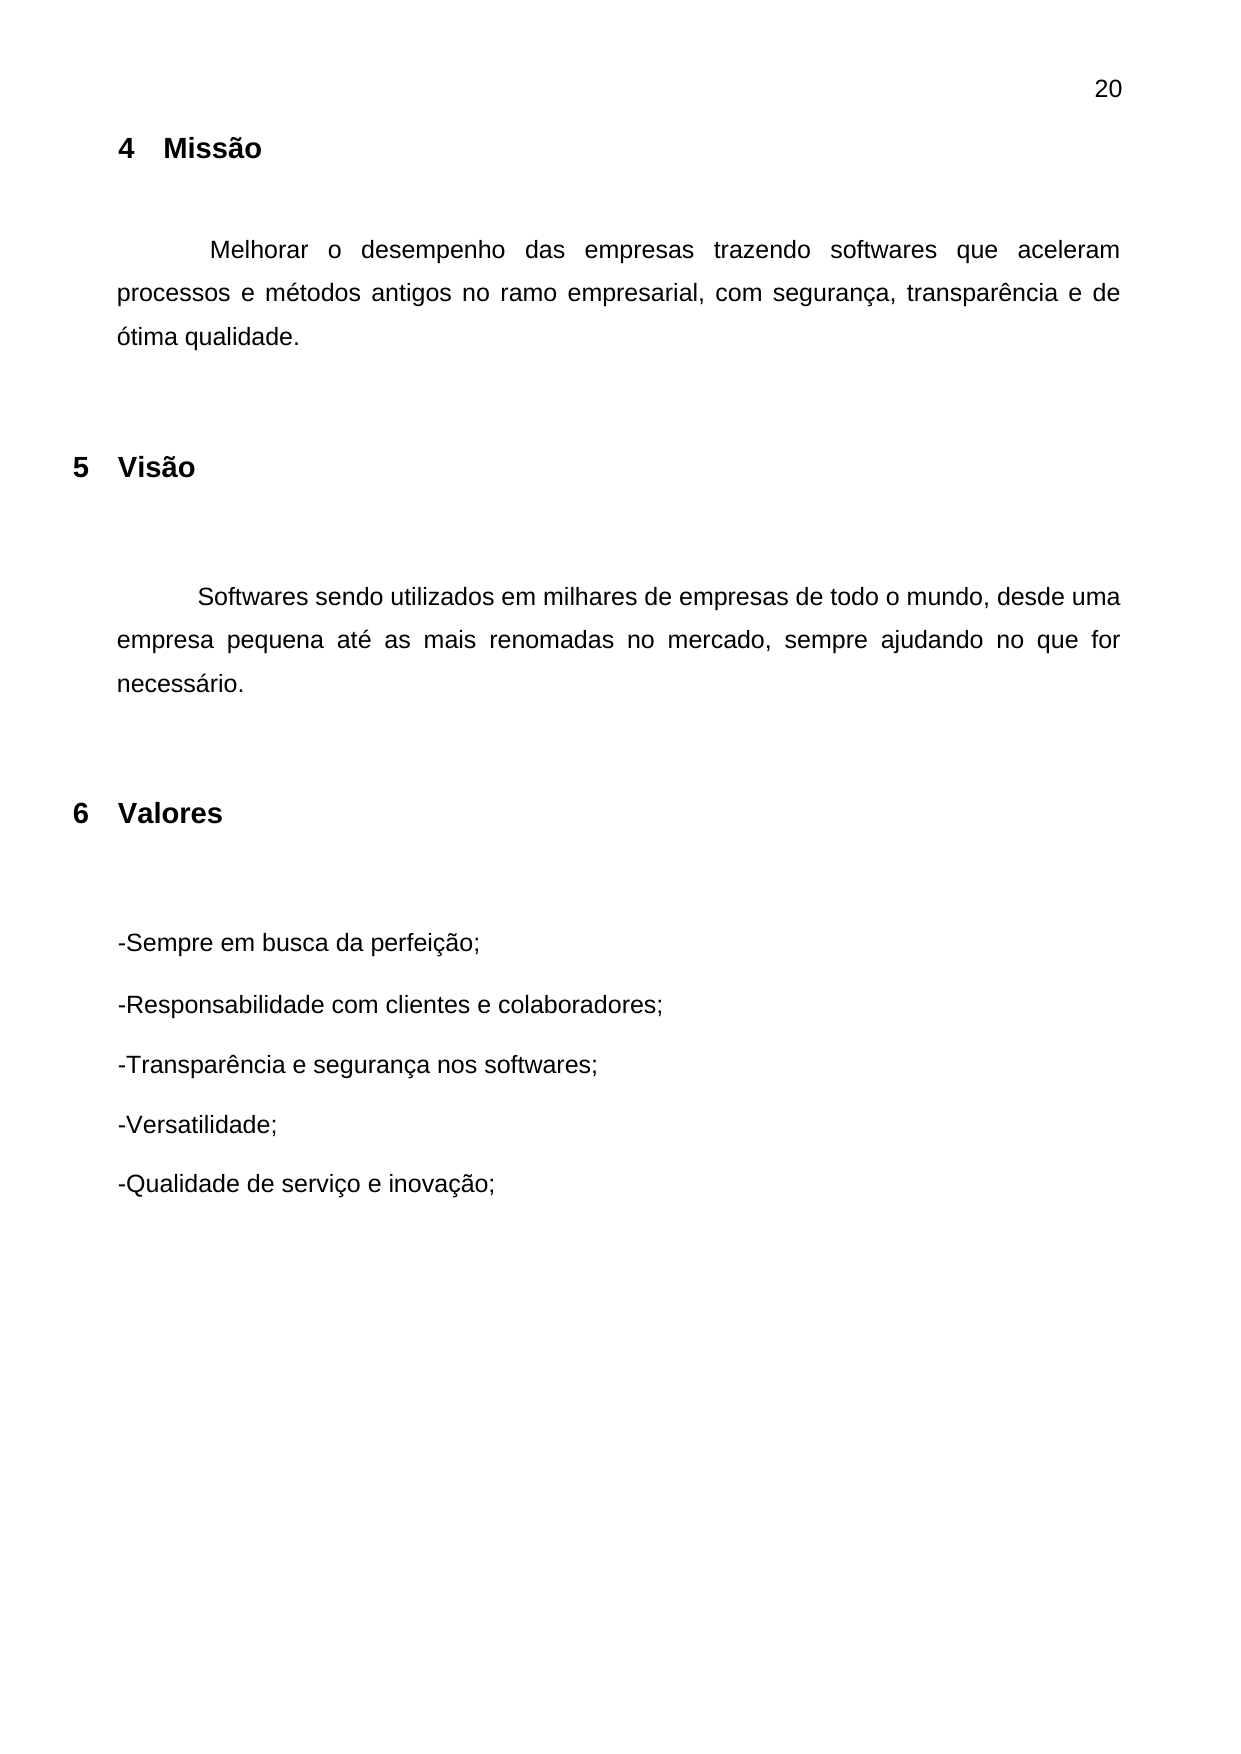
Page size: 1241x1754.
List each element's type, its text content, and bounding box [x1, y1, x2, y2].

text -Versatilidade; [118, 1109, 1122, 1138]
text -Qualidade de serviço e inovação; [118, 1169, 1122, 1198]
text -Sempre em busca da perfeição; [118, 928, 1122, 956]
subtitle Valores [73, 796, 1122, 829]
text Melhorar o desempenho das empresas trazendo softwares que aceleram processos e métodos antigos no ramo empresarial, com segurança, transparência e de ótima qualidade. [117, 235, 1122, 350]
subtitle Missão [118, 131, 1122, 165]
text -Responsabilidade com clientes e colaboradores; [118, 990, 1122, 1019]
text -Transparência e segurança nos softwares; [118, 1050, 1122, 1078]
text Softwares sendo utilizados em milhares de empresas de todo o mundo, desde uma empresa pequena até as mais renomadas no mercado, sempre ajudando no que for necessário. [117, 582, 1122, 697]
subtitle Visão [73, 450, 1122, 484]
